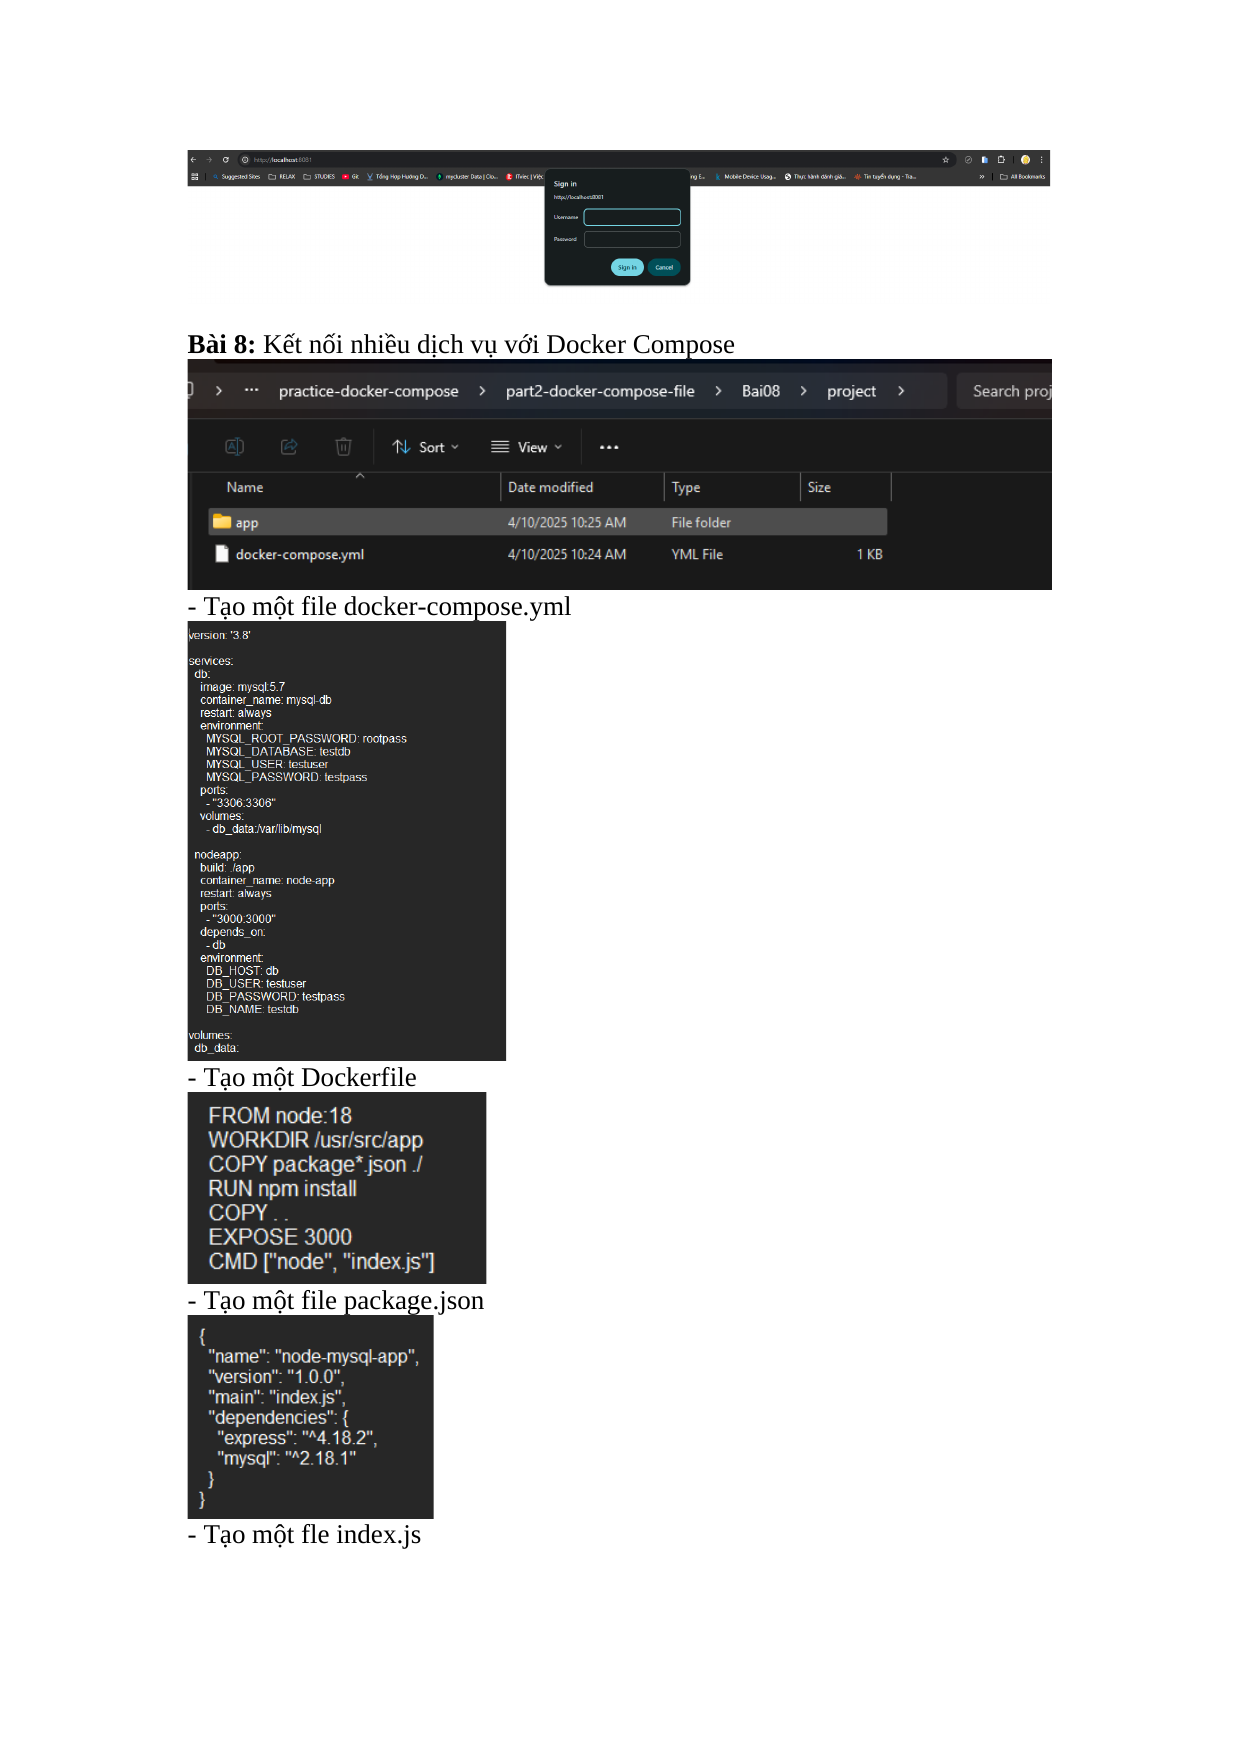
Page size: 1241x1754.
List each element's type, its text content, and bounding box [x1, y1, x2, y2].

list Bài 8: Kết nối nhiều dịch vụ với Docker Compose [187, 328, 1053, 360]
picture [187, 1315, 434, 1519]
picture [187, 621, 507, 1061]
list - Tạo một file package.json [187, 1284, 1053, 1315]
list - Tạo một file docker-compose.yml [187, 590, 1053, 621]
picture [187, 150, 1050, 304]
picture [187, 1092, 487, 1284]
picture [187, 359, 1052, 590]
list - Tạo một Dockerfile [187, 1061, 1053, 1092]
list - Tạo một fle index.js [187, 1518, 1053, 1549]
